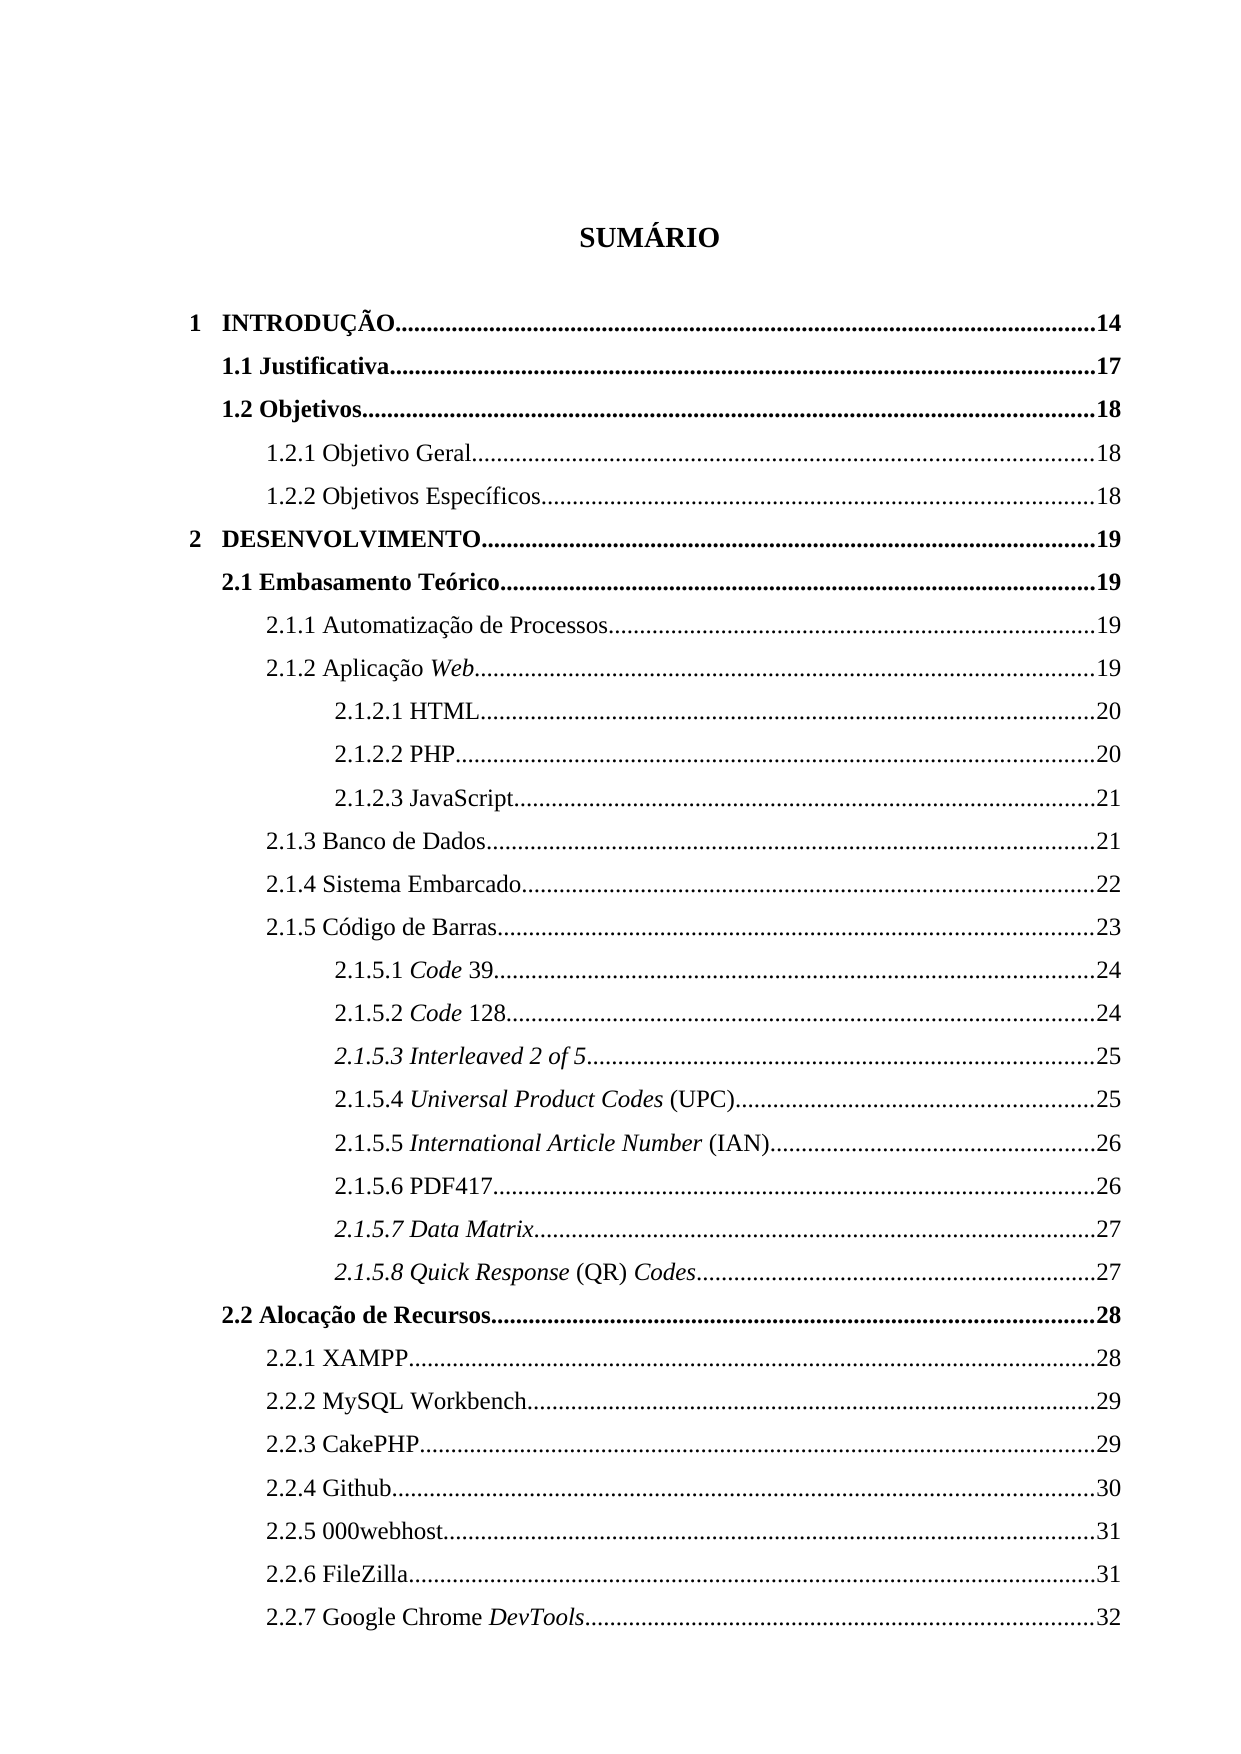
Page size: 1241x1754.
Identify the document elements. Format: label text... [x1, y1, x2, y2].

text SUMÁRIO [177, 220, 1122, 254]
